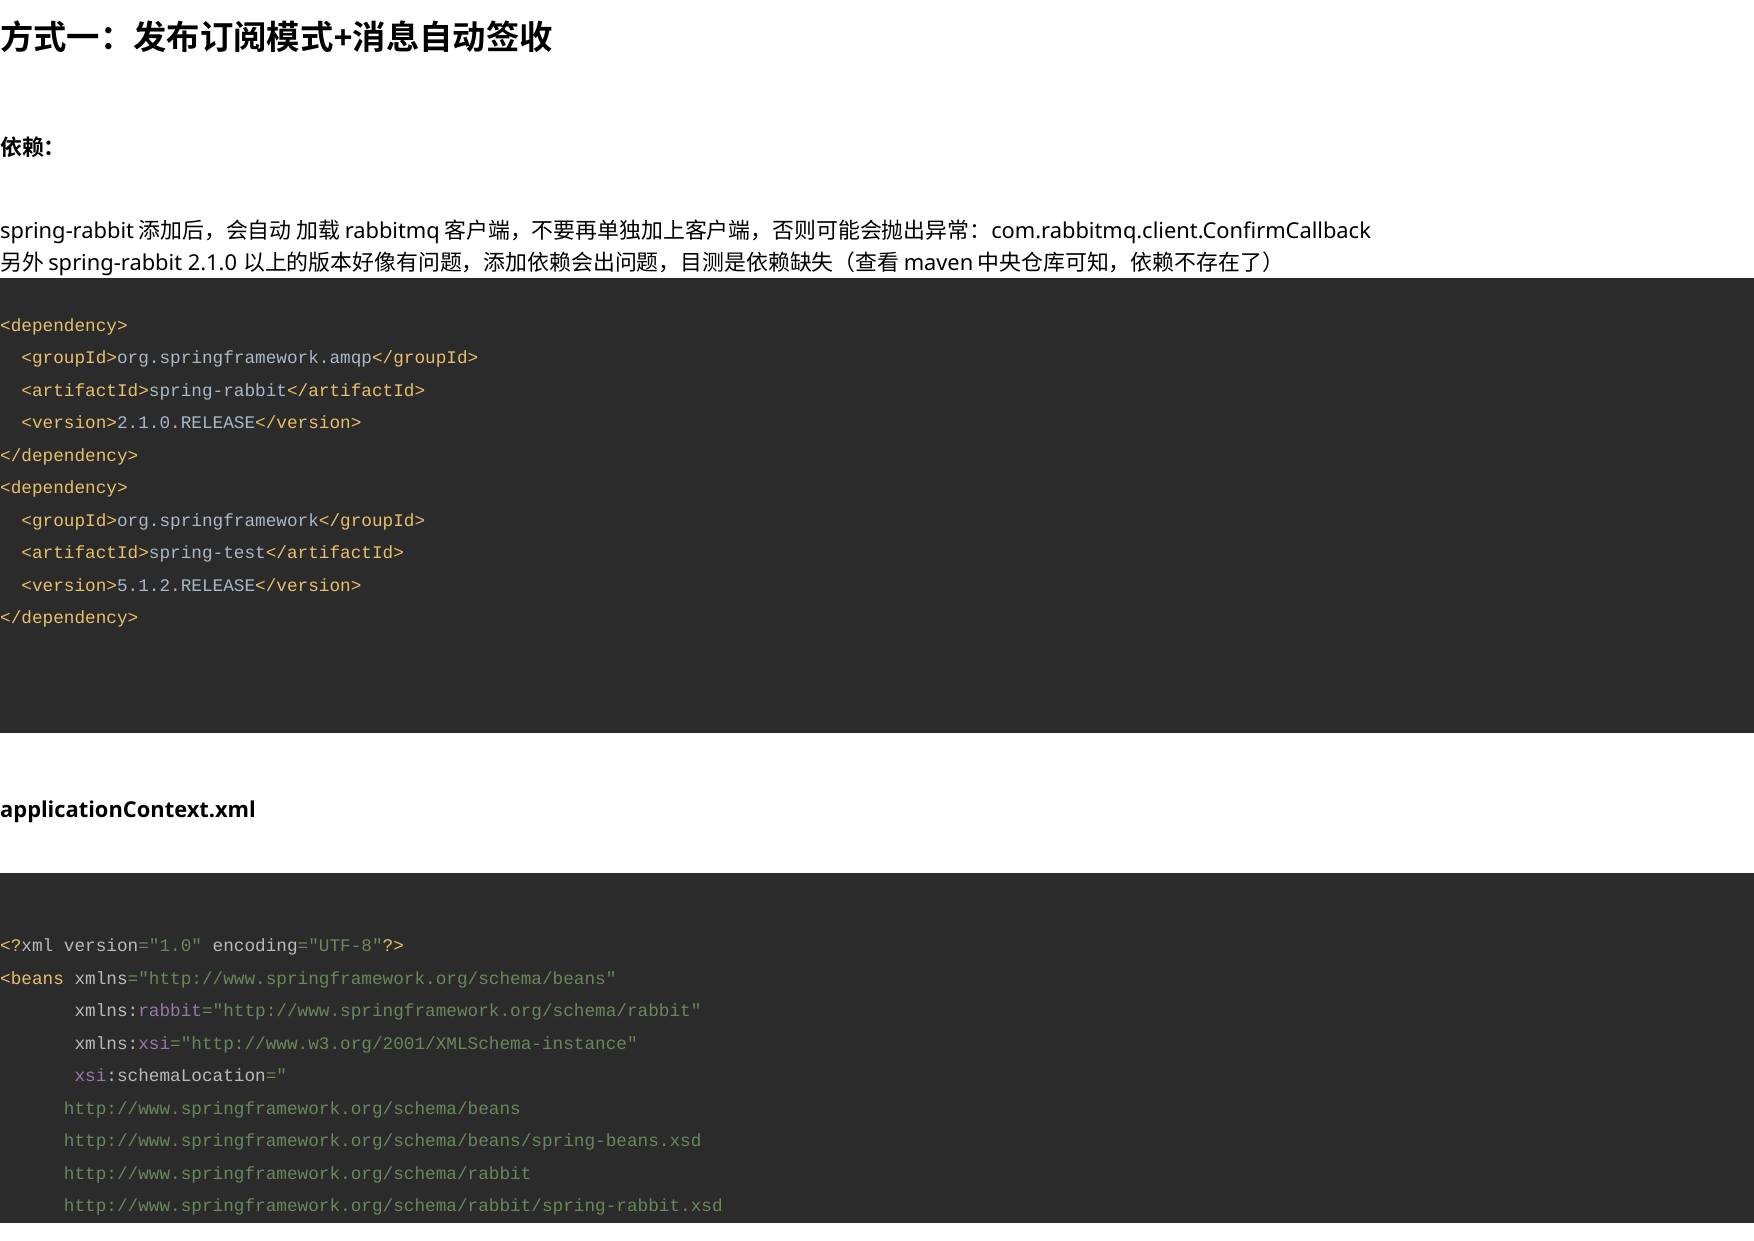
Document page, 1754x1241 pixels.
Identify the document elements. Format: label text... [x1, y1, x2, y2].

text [0, 931, 1754, 1223]
text spring-rabbit添加后，会自动 加载rabbitmq客户端，不要再单独加上客户端，否则可能会抛出异常：com.rabbitmq.client.ConfirmCallback [0, 213, 1754, 245]
subtitle 方式一：发布订阅模式+消息自动签收 [0, 3, 1754, 68]
text 另外spring-rabbit 2.1.0 以上的版本好像有问题，添加依赖会出问题，目测是依赖缺失（查看maven中央仓库可知，依赖不存在了） [0, 245, 1754, 278]
subtitle applicationContext.xml [0, 792, 1754, 825]
text <dependency> <groupId>org.springframework.amqp</groupId> <artifactId>spring-rabbit</artifactId> <version>2.1.0.RELEASE</version> </dependency> <dependency> <groupId>org.springframework</groupId> <artifactId>spring-test</artifactId> <version>5.1.2.RELEASE</version> </dependency> [0, 310, 1754, 635]
subtitle 依赖： [0, 130, 1754, 162]
